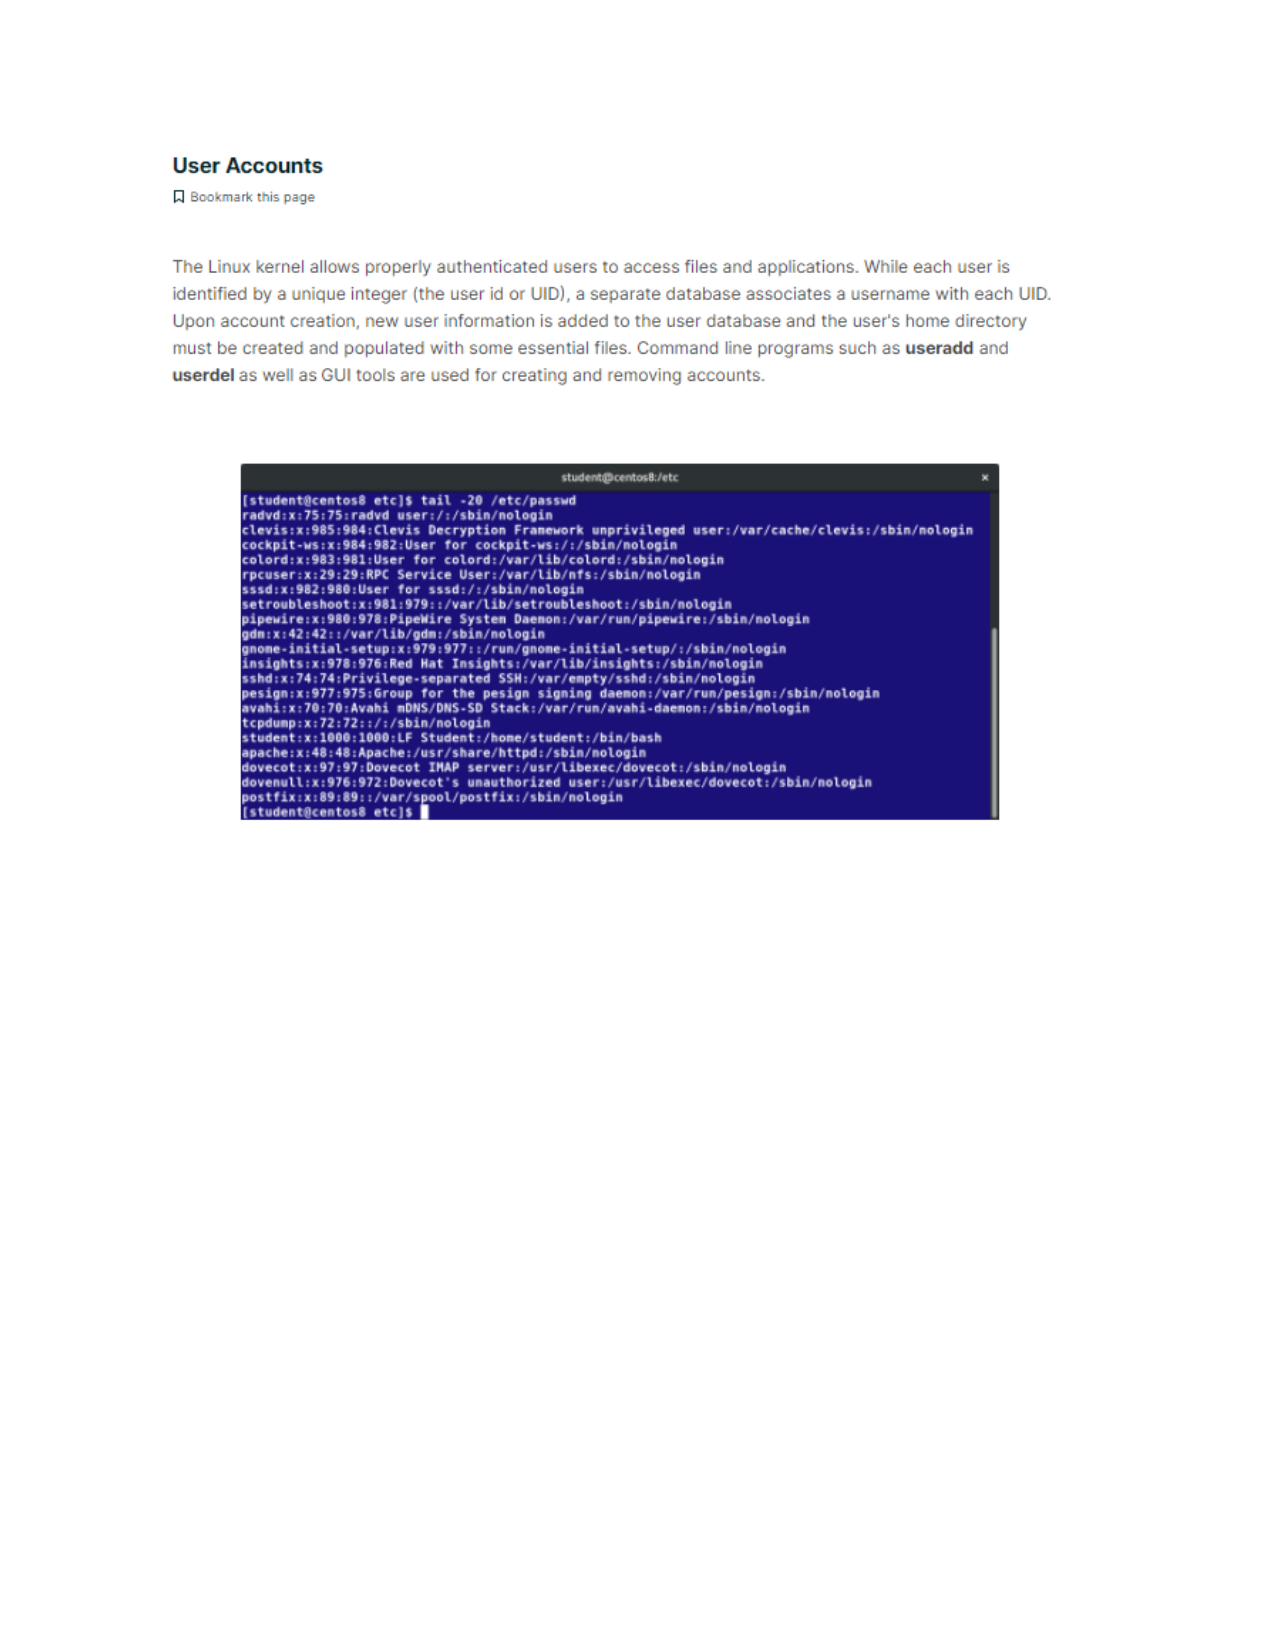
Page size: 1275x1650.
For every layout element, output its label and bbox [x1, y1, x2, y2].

picture [150, 150, 1125, 850]
